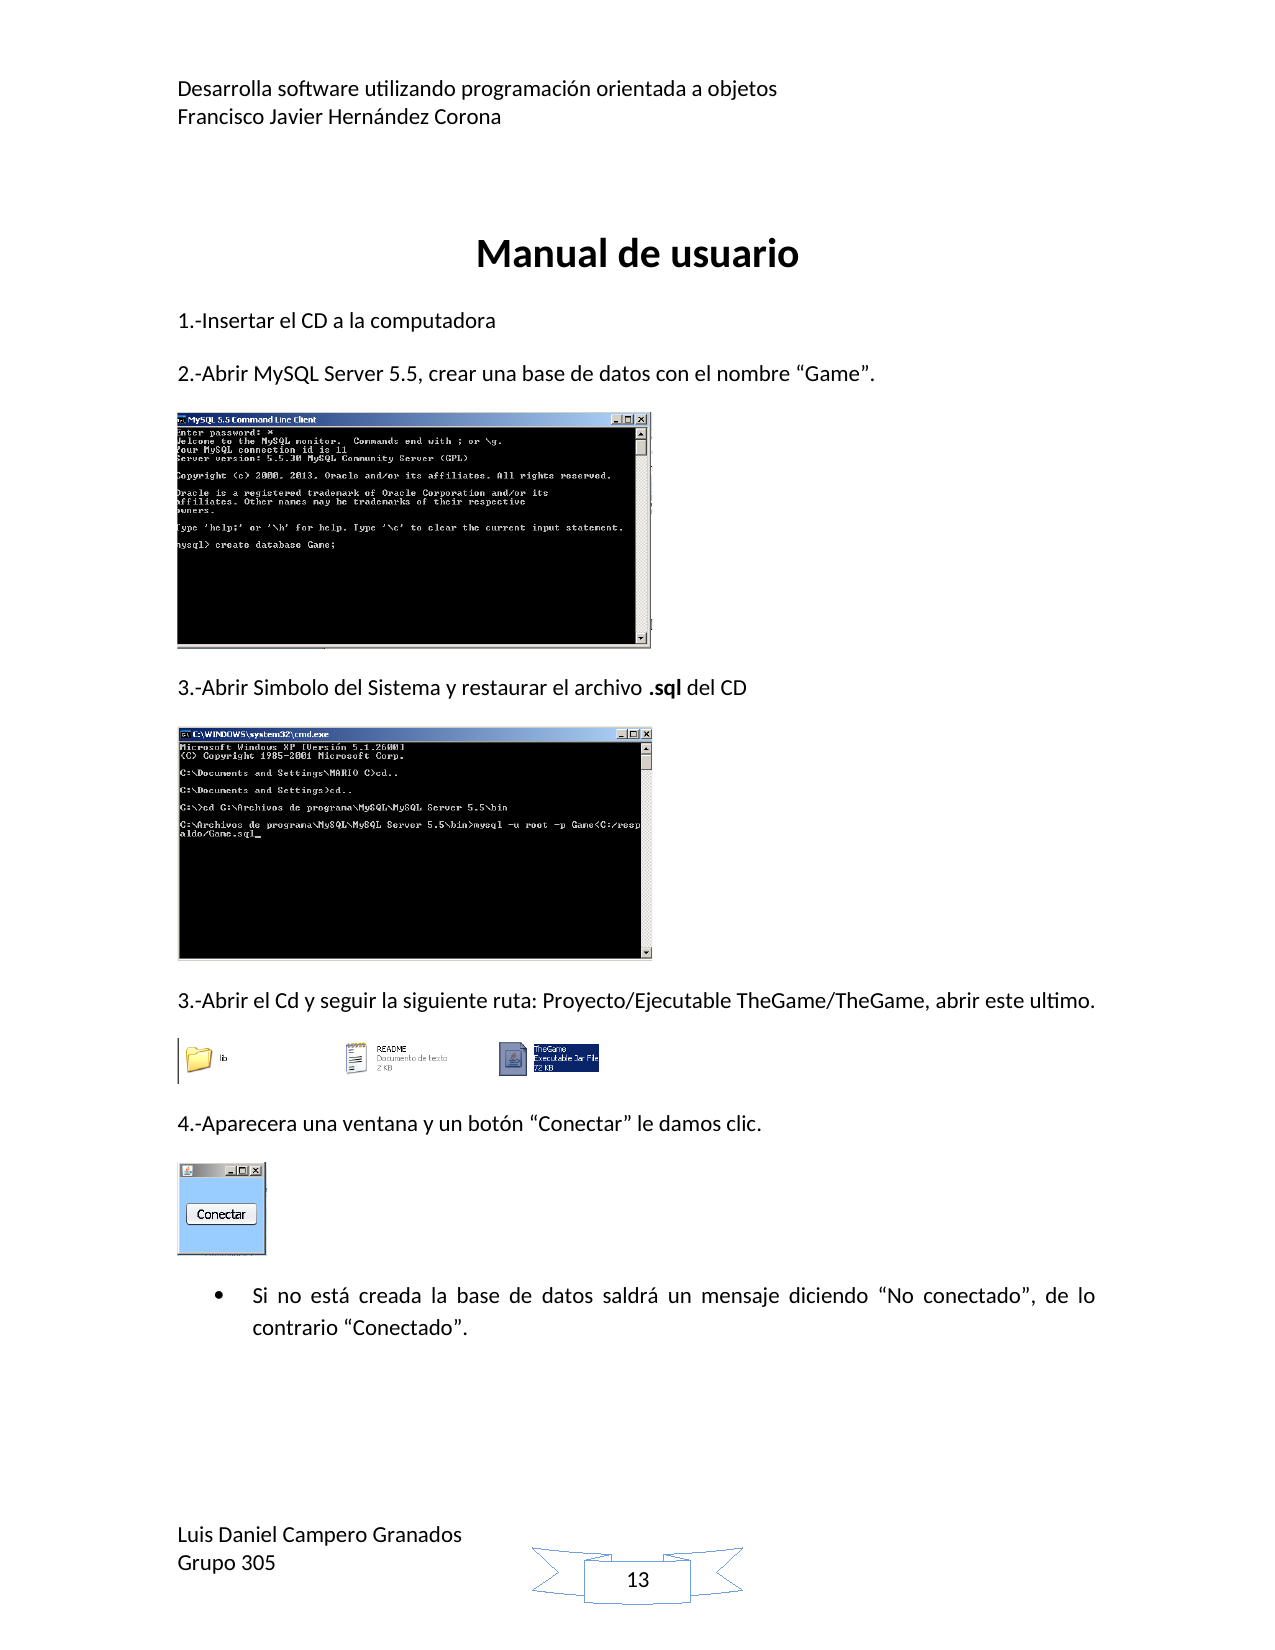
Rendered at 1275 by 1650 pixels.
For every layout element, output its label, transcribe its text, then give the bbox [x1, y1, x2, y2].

text 2.-Abrir MySQL Server 5.5, crear una base de datos con el nombre “Game”. [177, 359, 1098, 387]
picture [177, 1162, 267, 1256]
text 4.-Aparecera una ventana y un botón “Conectar” le damos clic. [177, 1109, 1098, 1137]
picture [177, 726, 653, 961]
text 3.-Abrir Simbolo del Sistema y restaurar el archivo .sql del CD [177, 673, 1098, 701]
text 1.-Insertar el CD a la computadora [177, 306, 1098, 334]
picture [177, 1038, 610, 1084]
picture [177, 412, 653, 649]
text Manual de usuario [177, 227, 1098, 278]
list Si no está creada la base de datos saldrá un mensaje diciendo “No conectado”, de lo contrario “Conectado”. [215, 1281, 1098, 1341]
text 3.-Abrir el Cd y seguir la siguiente ruta: Proyecto/Ejecutable TheGame/TheGame, abrir este ultimo. [177, 986, 1098, 1014]
